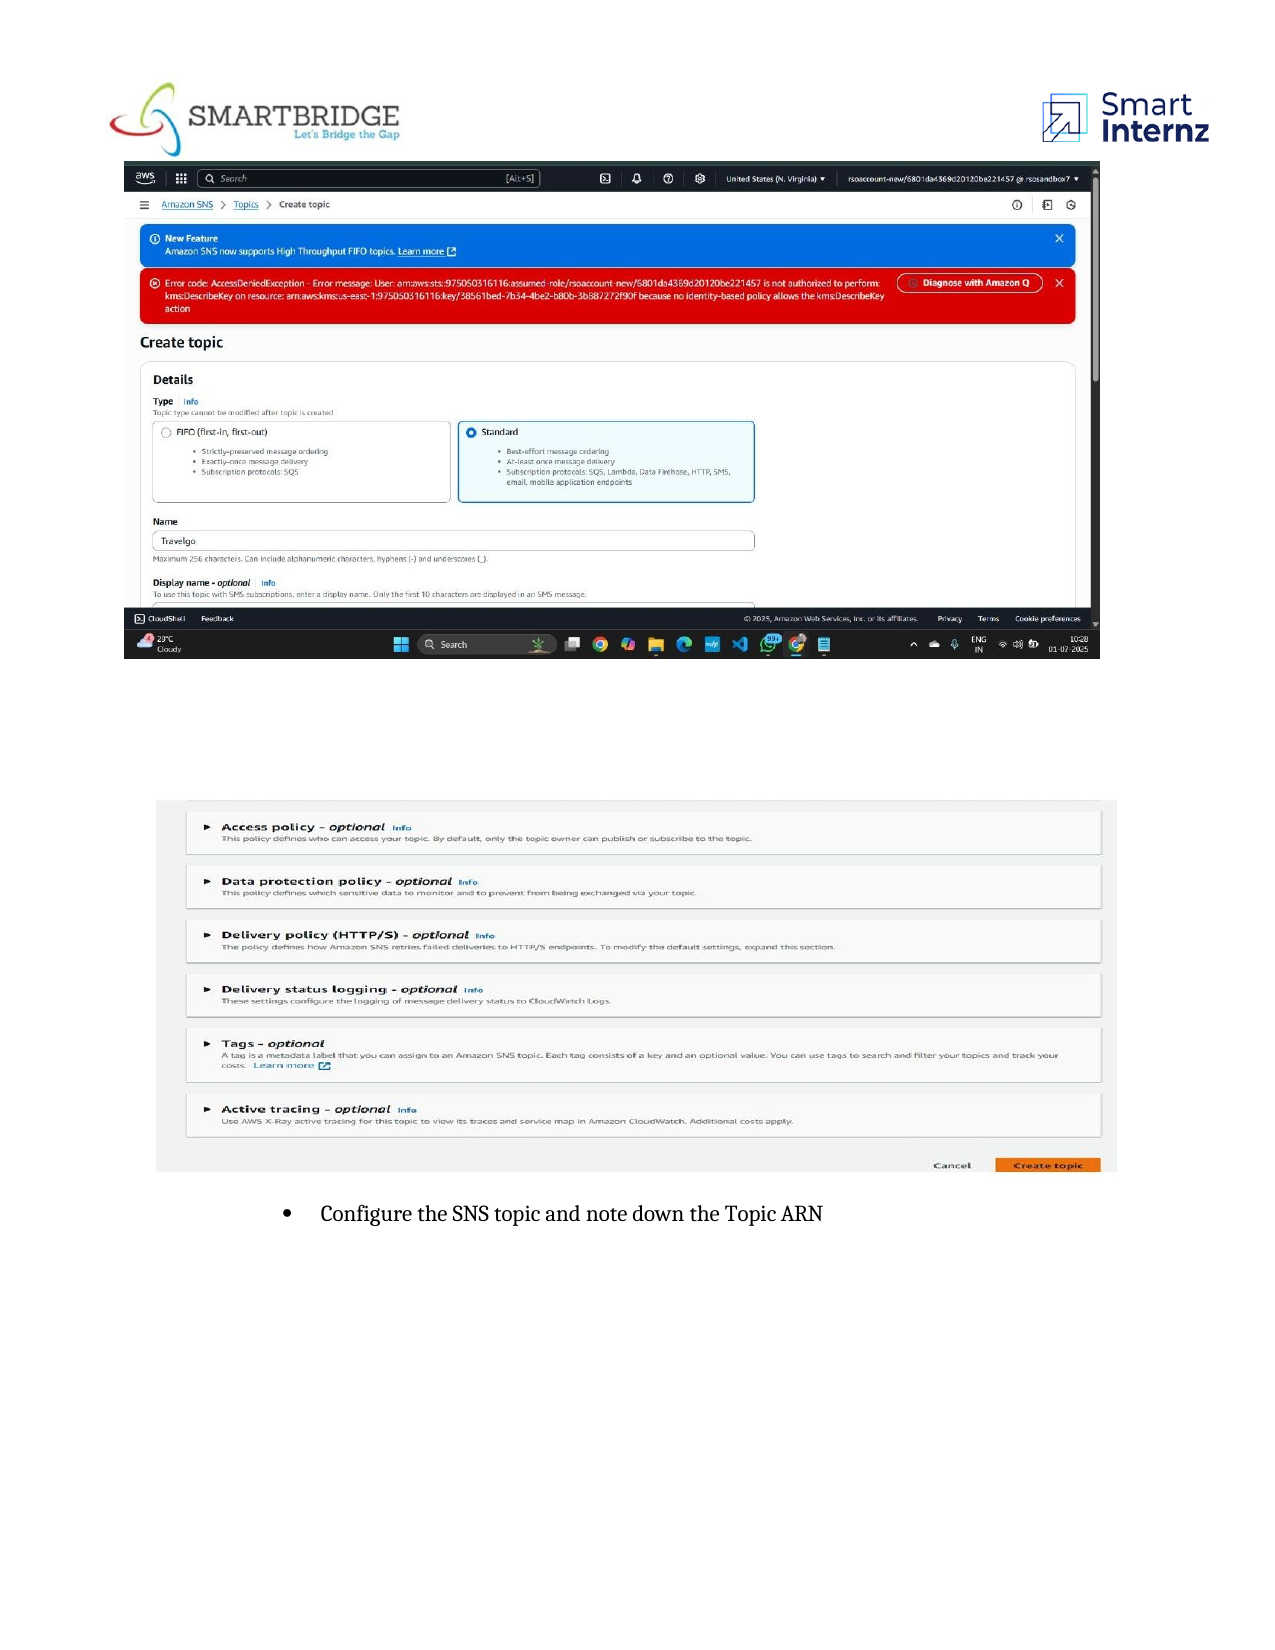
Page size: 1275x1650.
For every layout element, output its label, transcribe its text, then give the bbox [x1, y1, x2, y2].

picture [155, 797, 1120, 1177]
picture [1042, 92, 1209, 142]
picture [106, 76, 1100, 659]
